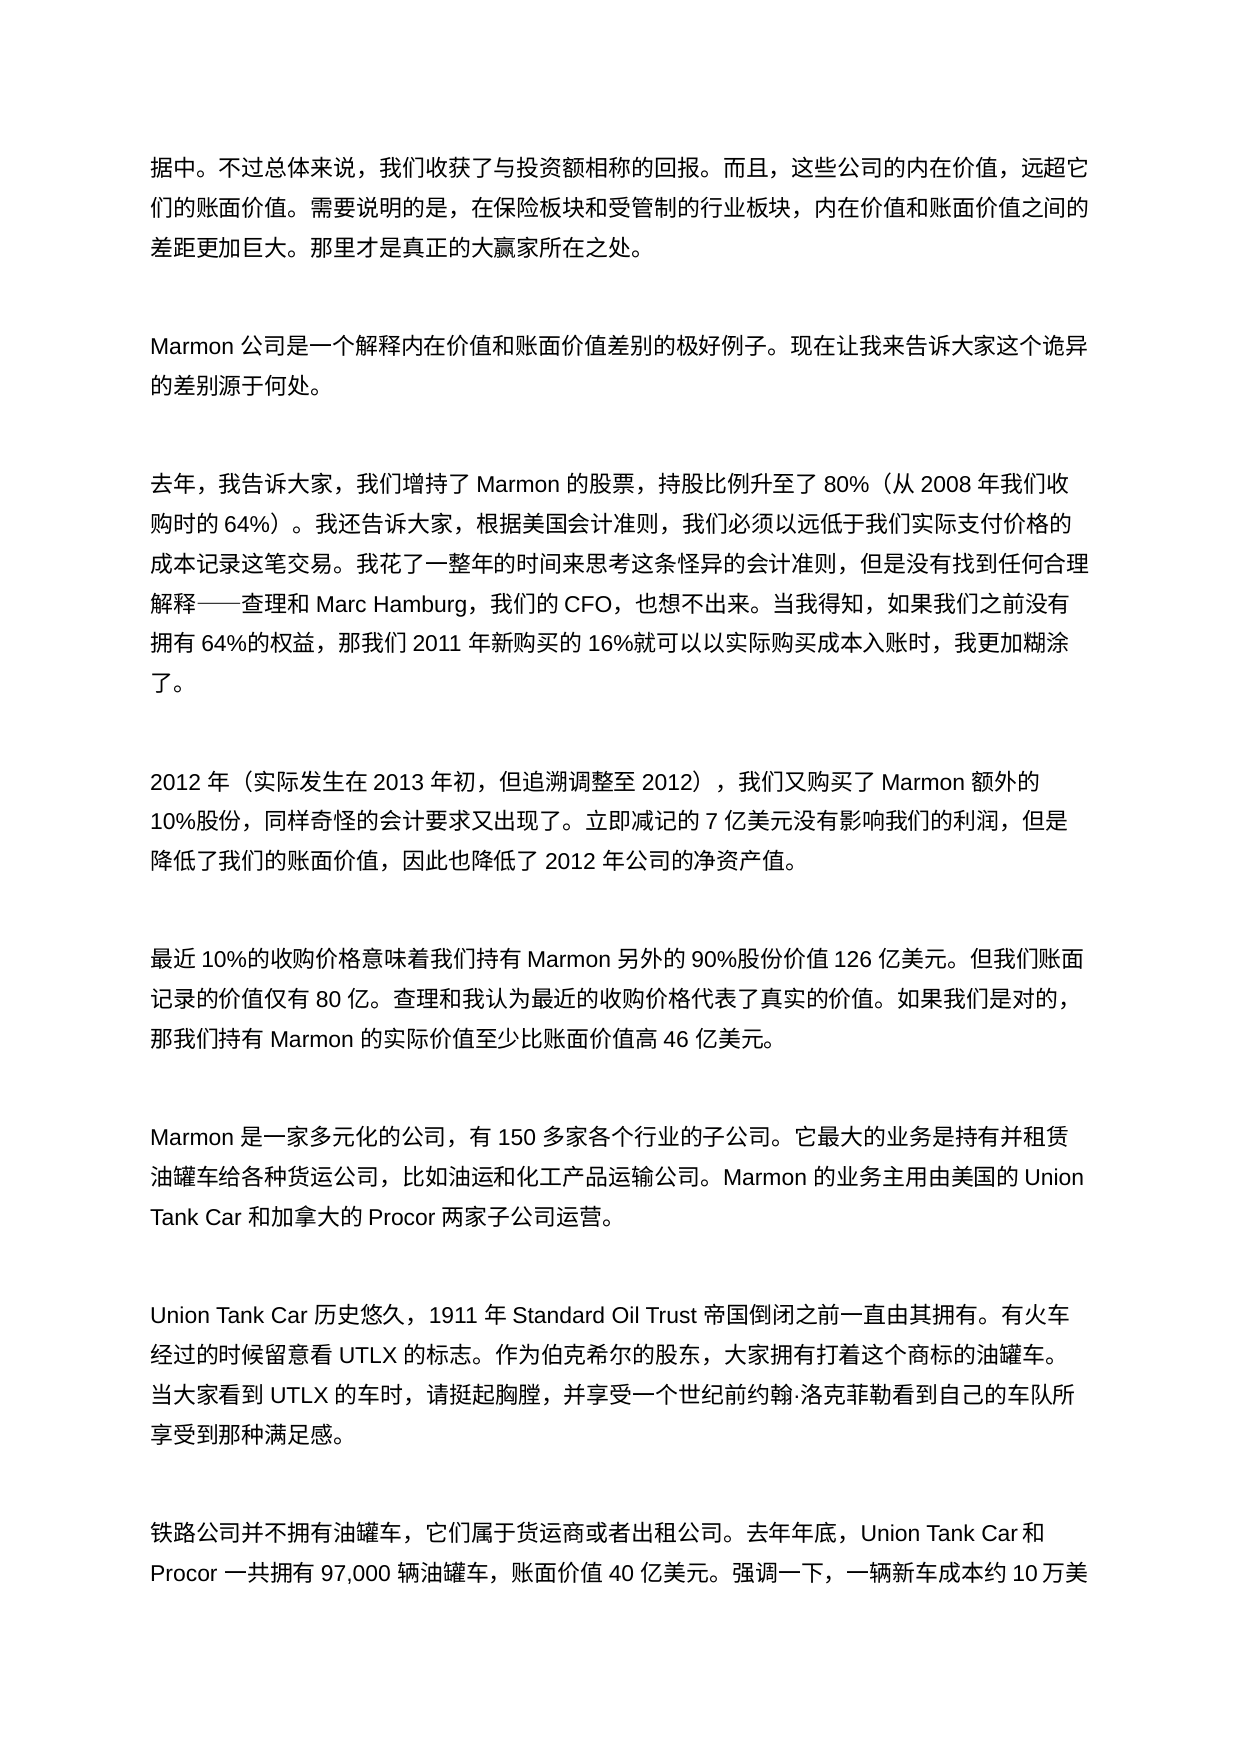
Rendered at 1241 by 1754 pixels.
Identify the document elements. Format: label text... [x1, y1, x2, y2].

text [150, 150, 1090, 263]
text 2012 年（实际发生在 2013 年初，但追溯调整至 2012），我们又购买了 Marmon 额外的10%股份，同样奇怪的会计要求又出现了。立即减记的 7 亿美元没有影响我们的利润，但是降低了我们的账面价值，因此也降低了 2012 年公司的净资产值。 [150, 763, 1090, 876]
text 去年，我告诉大家，我们增持了 Marmon 的股票，持股比例升至了 80%（从 2008 年我们收购时的 64%）。我还告诉大家，根据美国会计准则，我们必须以远低于我们实际支付价格的成本记录这笔交易。我花了一整年的时间来思考这条怪异的会计准则，但是没有找到任何合理解释——查理和 Marc Hamburg，我们的 CFO，也想不出来。当我得知，如果我们之前没有拥有 64%的权益，那我们 2011 年新购买的 16%就可以以实际购买成本入账时，我更加糊涂了。 [150, 466, 1090, 698]
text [150, 1515, 1090, 1588]
text 最近 10%的收购价格意味着我们持有 Marmon 另外的 90%股份价值 126 亿美元。但我们账面记录的价值仅有 80 亿。查理和我认为最近的收购价格代表了真实的价值。如果我们是对的，那我们持有 Marmon 的实际价值至少比账面价值高 46 亿美元。 [150, 941, 1090, 1054]
text Marmon 公司是一个解释内在价值和账面价值差别的极好例子。现在让我来告诉大家这个诡异的差别源于何处。 [150, 328, 1090, 401]
text Marmon 是一家多元化的公司，有 150 多家各个行业的子公司。它最大的业务是持有并租赁油罐车给各种货运公司，比如油运和化工产品运输公司。Marmon 的业务主用由美国的Union Tank Car 和加拿大的 Procor 两家子公司运营。 [150, 1119, 1090, 1232]
text Union Tank Car 历史悠久，1911 年 Standard Oil Trust 帝国倒闭之前一直由其拥有。有火车经过的时候留意看 UTLX 的标志。作为伯克希尔的股东，大家拥有打着这个商标的油罐车。当大家看到 UTLX 的车时，请挺起胸膛，并享受一个世纪前约翰·洛克菲勒看到自己的车队所享受到那种满足感。 [150, 1297, 1090, 1450]
